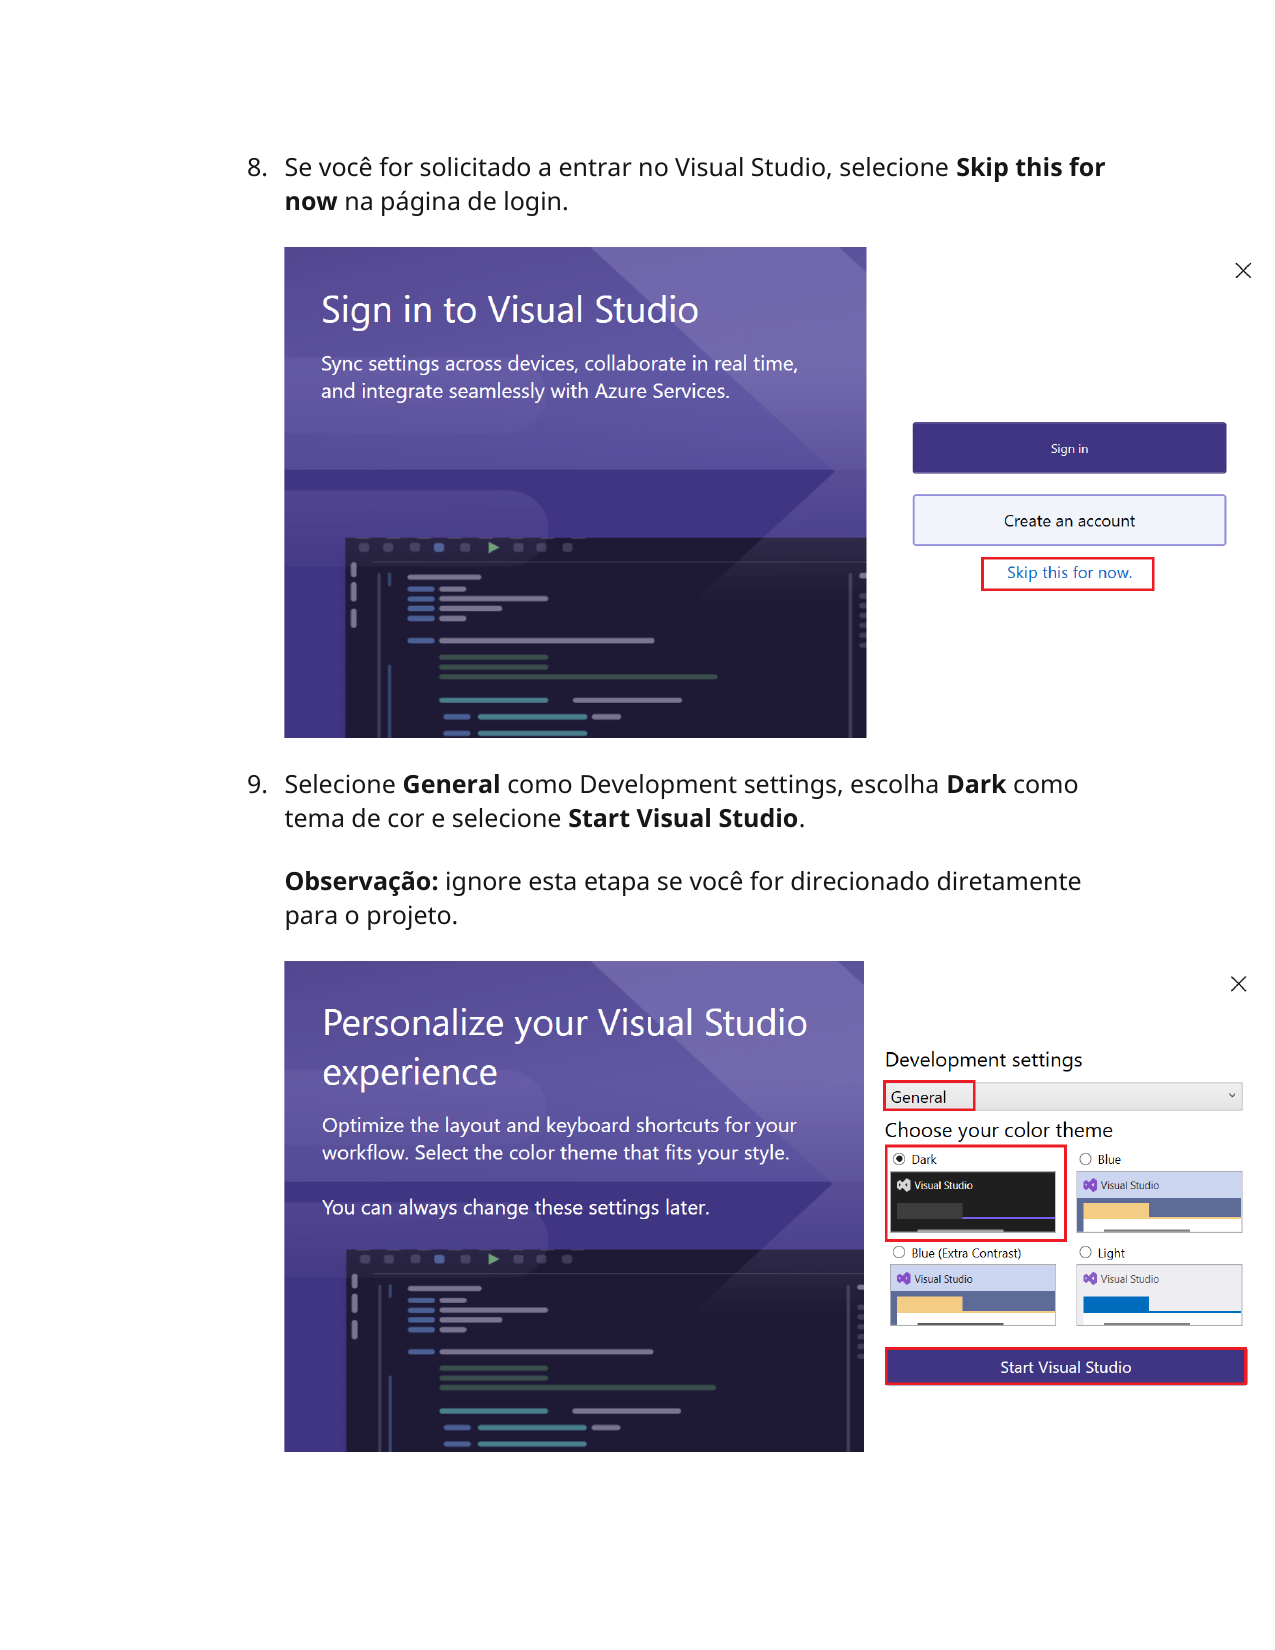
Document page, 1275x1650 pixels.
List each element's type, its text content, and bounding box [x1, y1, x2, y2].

text Observação: ignore esta etapa se você for direcionado diretamente para o projeto. [284, 864, 1125, 932]
list Se você for solicitado a entrar no Visual Studio, selecione Skip this for now na página de login. [247, 150, 1125, 218]
picture [284, 247, 1260, 738]
picture [284, 961, 1260, 1452]
list Selecione General como Development settings, escolha Dark como tema de cor e selecione Start Visual Studio. [247, 767, 1125, 835]
